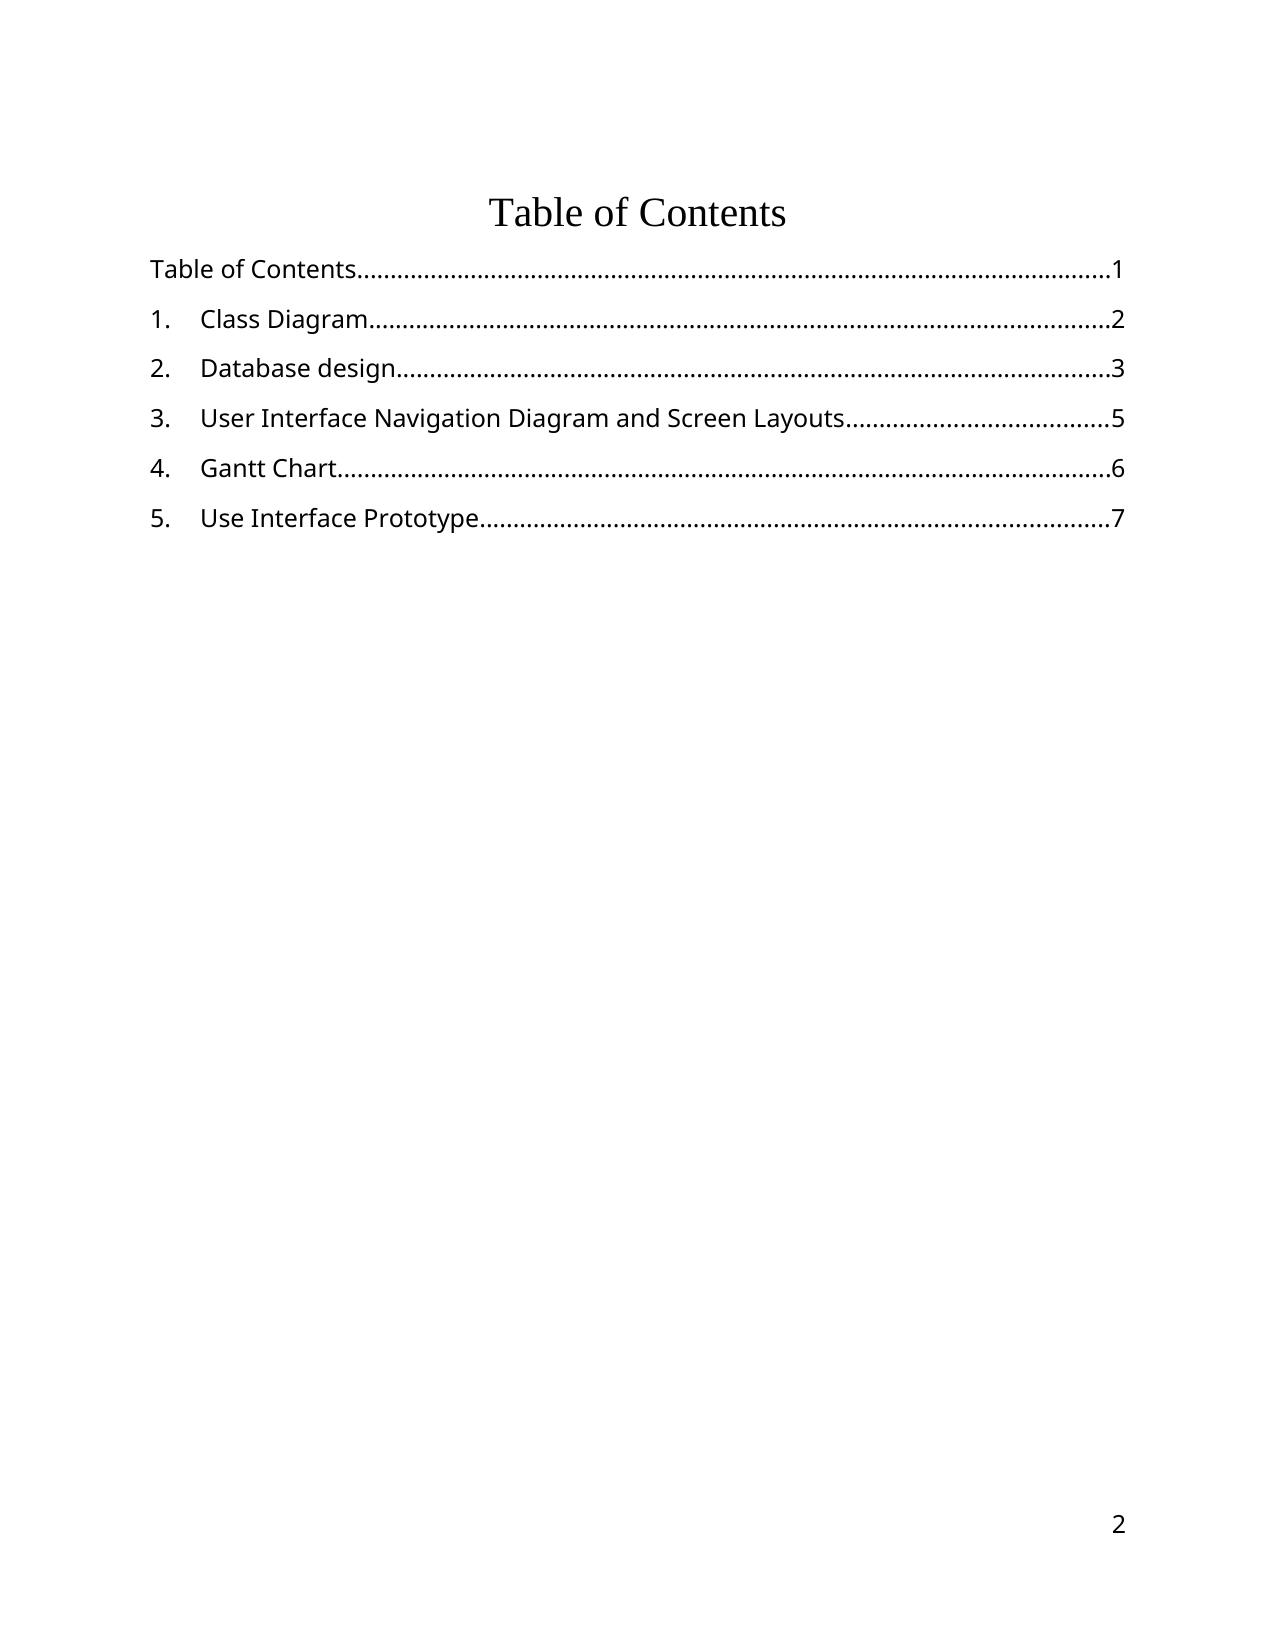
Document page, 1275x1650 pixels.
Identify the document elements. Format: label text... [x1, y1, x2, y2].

subtitle Table of Contents [150, 187, 1125, 235]
